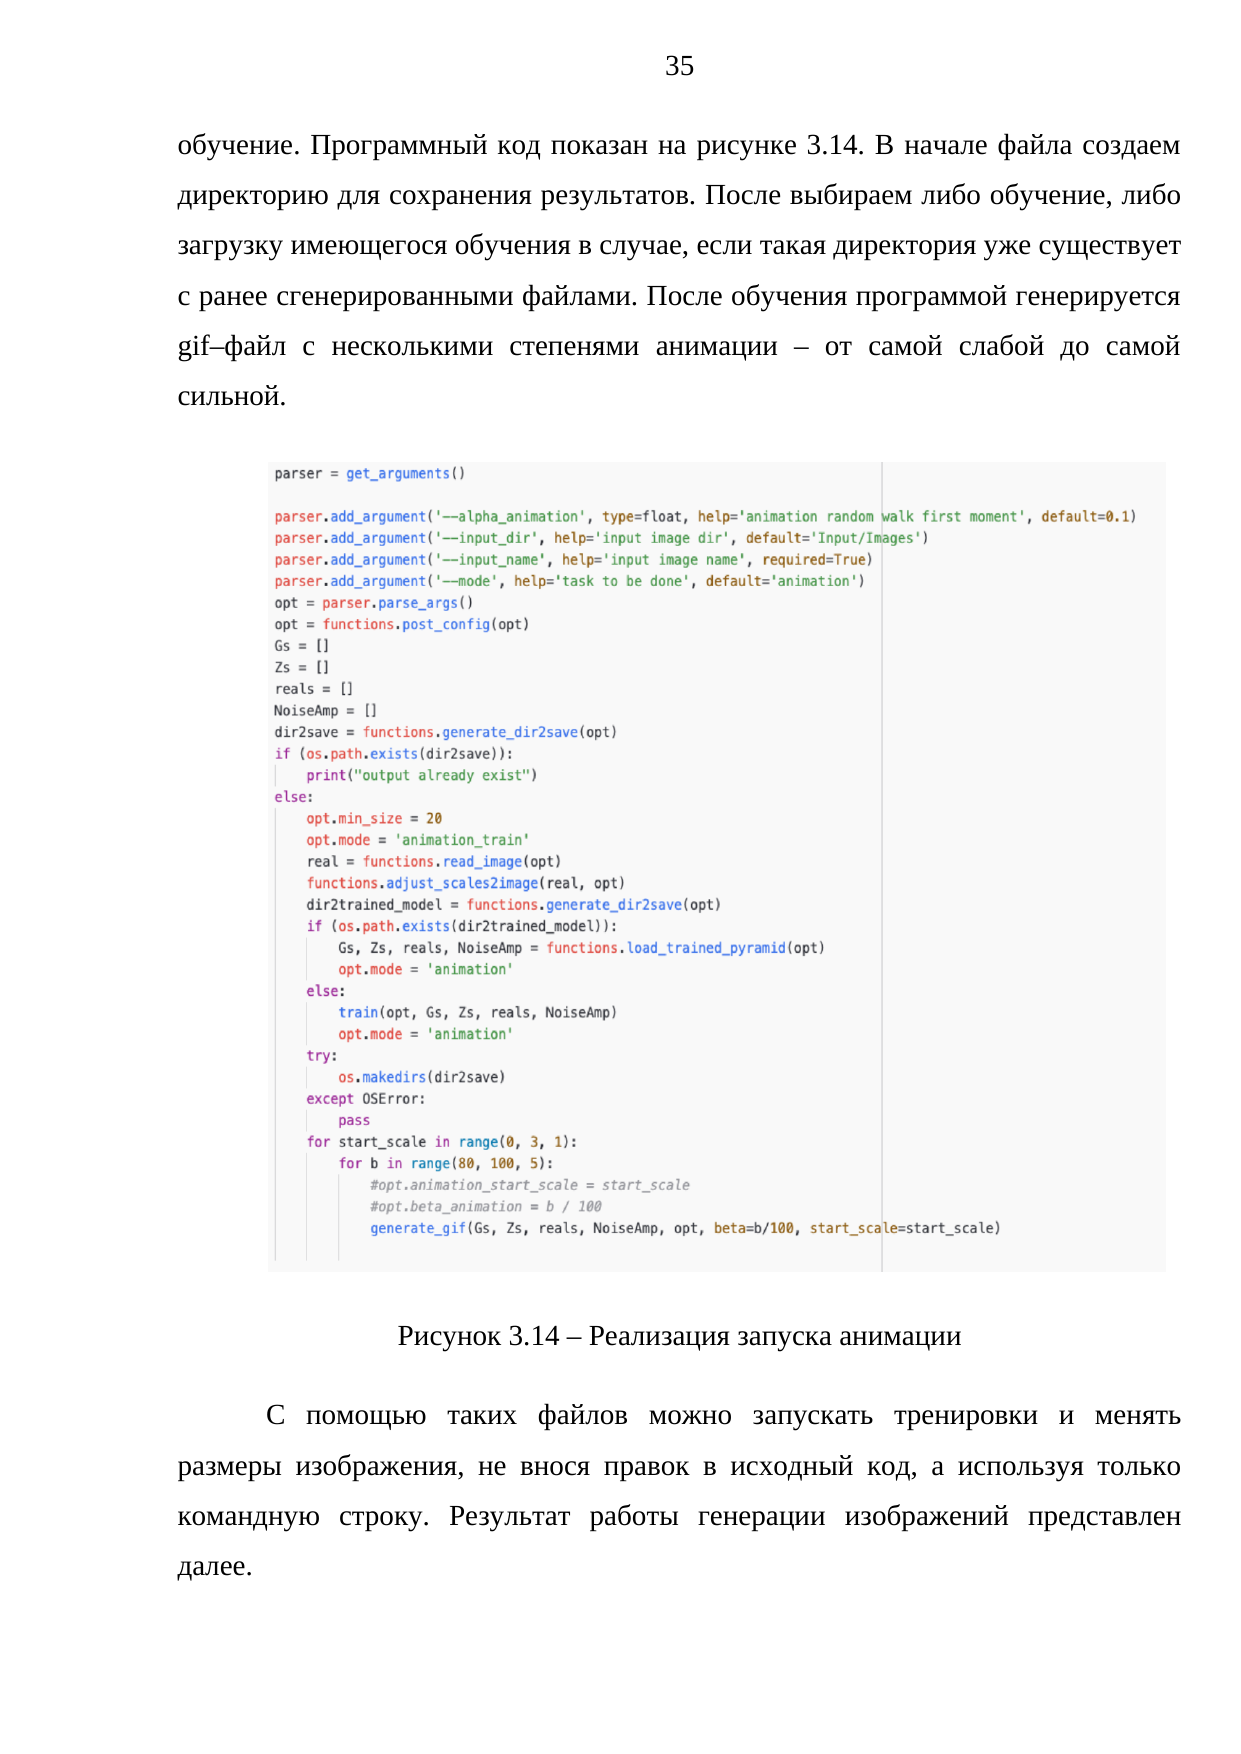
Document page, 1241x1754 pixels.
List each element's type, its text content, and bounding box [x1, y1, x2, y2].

text С помощью таких файлов можно запускать тренировки и менять размеры изображения, не внося правок в исходный код, а используя только командную строку. Результат работы генерации изображений представлен далее. [177, 1397, 1182, 1582]
picture [265, 457, 1166, 1272]
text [177, 127, 1182, 412]
text Рисунок 3.14 – Реализация запуска анимации [177, 1318, 1182, 1351]
